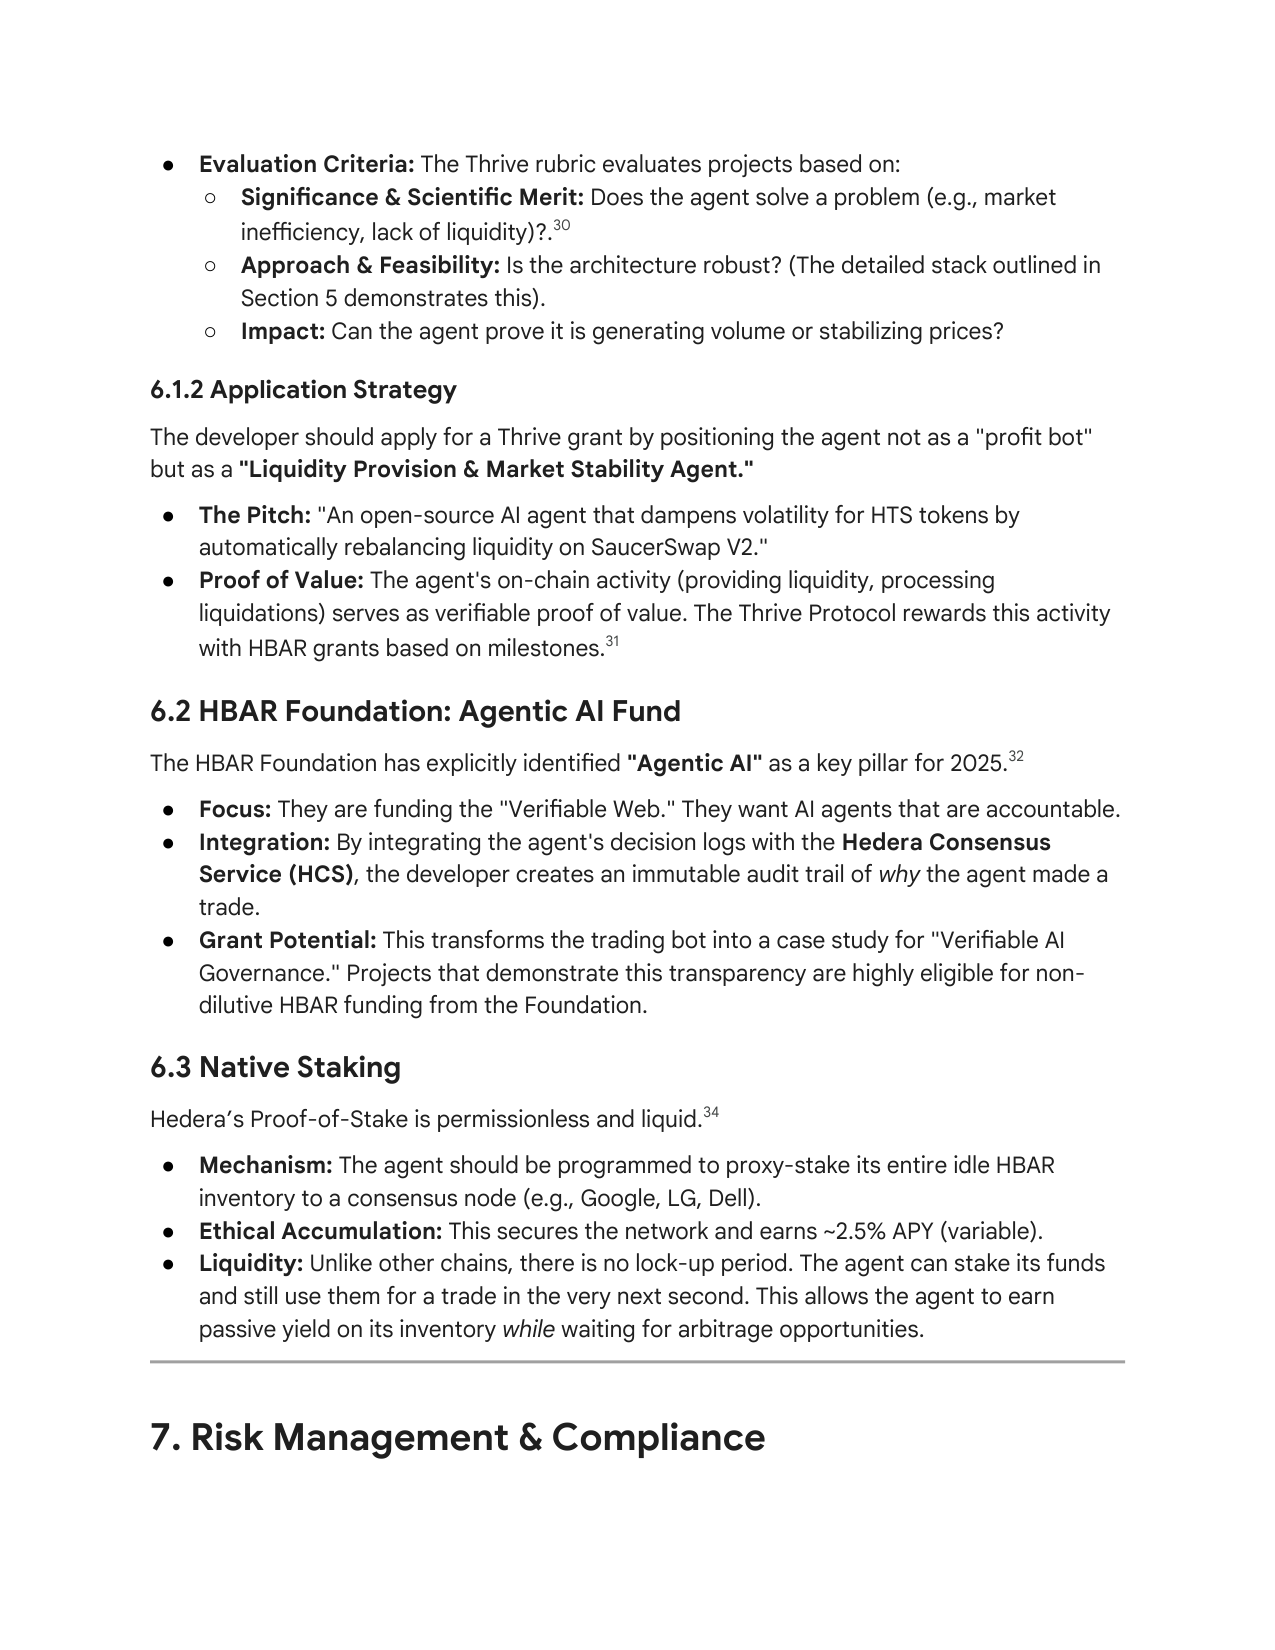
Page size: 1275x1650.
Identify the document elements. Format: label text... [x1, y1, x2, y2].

list The Pitch: "An open-source AI agent that dampens volatility for HTS tokens by automatically rebalancing liquidity on SaucerSwap V2." [161, 501, 1125, 562]
text Hedera’s Proof-of-Stake is permissionless and liquid.34 [150, 1103, 1125, 1135]
list Ethical Accumulation: This secures the network and earns ~2.5% APY (variable). [161, 1217, 1125, 1246]
subtitle 6.1.2 Application Strategy [150, 375, 1125, 406]
text The developer should apply for a Thrive grant by positioning the agent not as a "profit bot" but as a "Liquidity Provision & Market Stability Agent." [150, 423, 1125, 484]
list Grant Potential: This transforms the trading bot into a case study for "Verifiable AI Governance." Projects that demonstrate this transparency are highly eligible for non-dilutive HBAR funding from the Foundation. [161, 926, 1125, 1020]
list Proof of Value: The agent's on-chain activity (providing liquidity, processing liquidations) serves as verifiable proof of value. The Thrive Protocol rewards this activity with HBAR grants based on milestones.31 [161, 566, 1125, 663]
list Impact: Can the agent prove it is generating volume or stabilizing prices? [203, 317, 1125, 346]
subtitle 6.2 HBAR Foundation: Agentic AI Fund [150, 693, 1125, 729]
subtitle 6.3 Native Staking [150, 1049, 1125, 1086]
list Focus: They are funding the "Verifiable Web." They want AI agents that are accountable. [161, 795, 1125, 824]
list Integration: By integrating the agent's decision logs with the Hedera Consensus Service (HCS), the developer creates an immutable audit trail of why the agent made a trade. [161, 828, 1125, 922]
text The HBAR Foundation has explicitly identified "Agentic AI" as a key pillar for 2025.32 [150, 747, 1125, 778]
subtitle 7. Risk Management & Compliance [150, 1364, 1125, 1461]
list Liquidity: Unlike other chains, there is no lock-up period. The agent can stake its funds and still use them for a trade in the very next second. This allows the agent to earn passive yield on its inventory while waiting for arbitrage opportunities. [161, 1250, 1125, 1344]
list Significance & Scientific Merit: Does the agent solve a problem (e.g., market inefficiency, lack of liquidity)?.30 [203, 183, 1125, 247]
list Approach & Feasibility: Is the architecture robust? (The detailed stack outlined in Section 5 demonstrates this). [203, 252, 1125, 313]
list Evaluation Criteria: The Thrive rubric evaluates projects based on: [161, 150, 1125, 179]
list Mechanism: The agent should be programmed to proxy-stake its entire idle HBAR inventory to a consensus node (e.g., Google, LG, Dell). [161, 1152, 1125, 1213]
